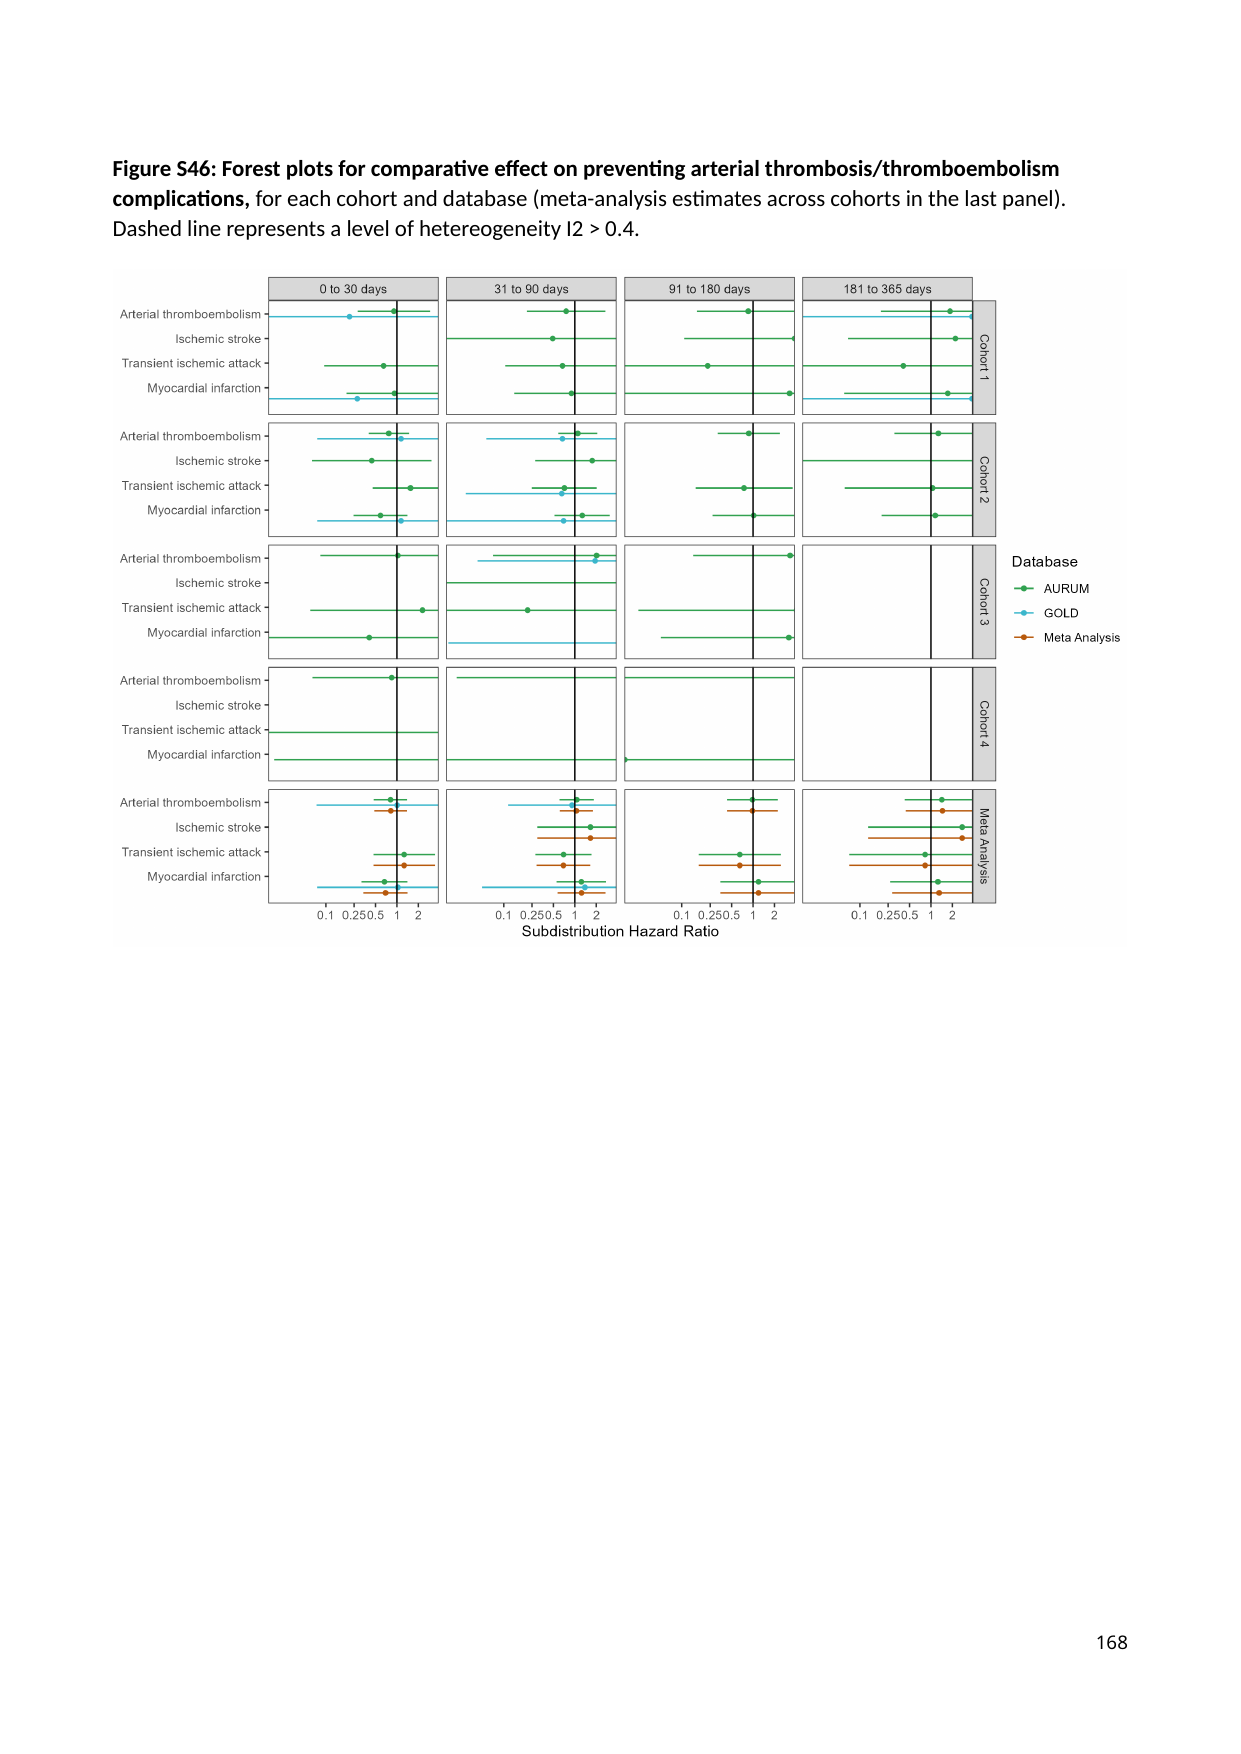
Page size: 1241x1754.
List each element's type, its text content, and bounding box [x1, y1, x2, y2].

picture [112, 269, 1128, 947]
subtitle Figure S46: Forest plots for comparative effect on preventing arterial thrombosis/thromboembolism complications, for each cohort and database (meta-analysis estimates across cohorts in the last panel). Dashed line represents a level of hetereogeneity I2 > 0.4. [112, 154, 1128, 243]
